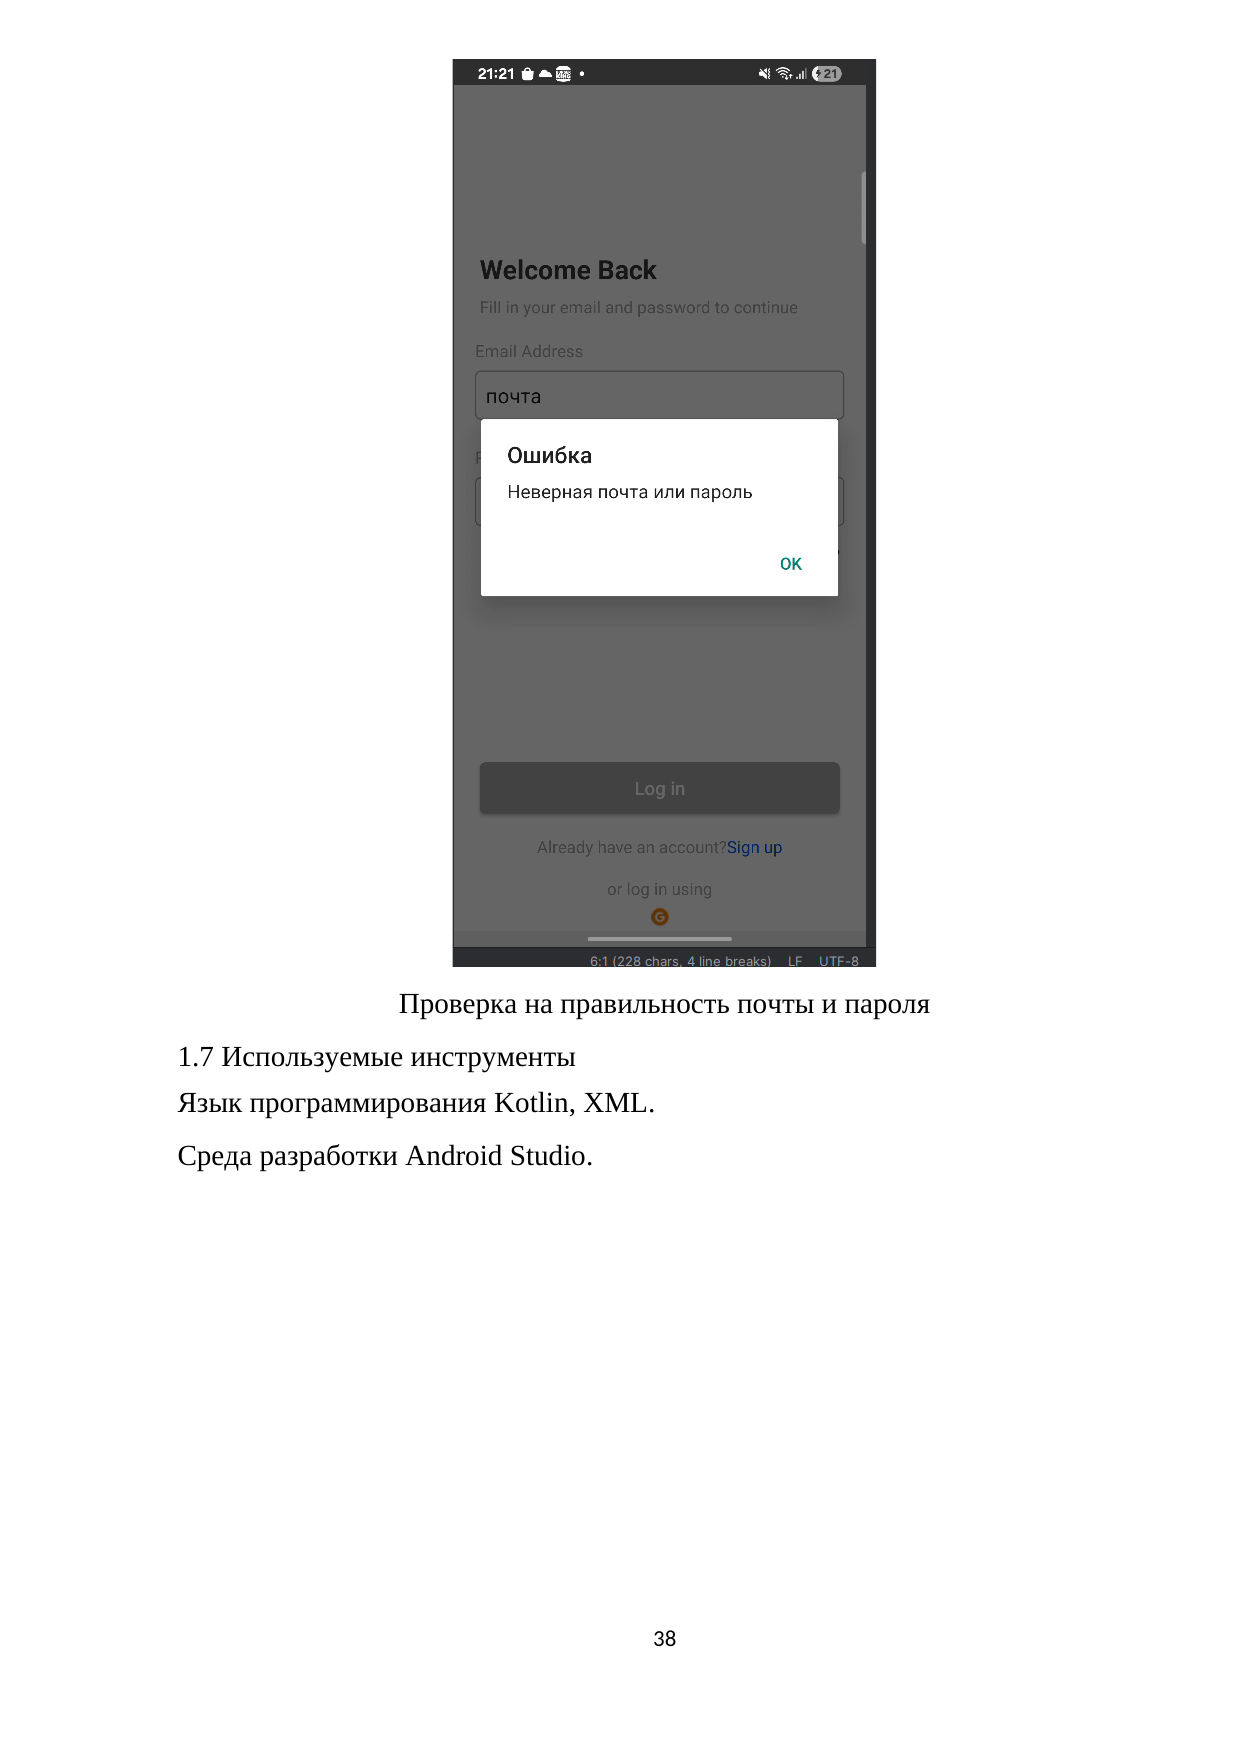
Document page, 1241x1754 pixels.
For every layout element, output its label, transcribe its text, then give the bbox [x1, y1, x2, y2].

subtitle 1.7 Используемые инструменты [177, 1039, 1152, 1072]
text Язык программирования Kotlin, XML. [177, 1086, 1152, 1119]
picture [452, 59, 877, 967]
text Среда разработки Android Studio. [177, 1138, 1152, 1172]
text Проверка на правильность почты и пароля [177, 986, 1152, 1019]
